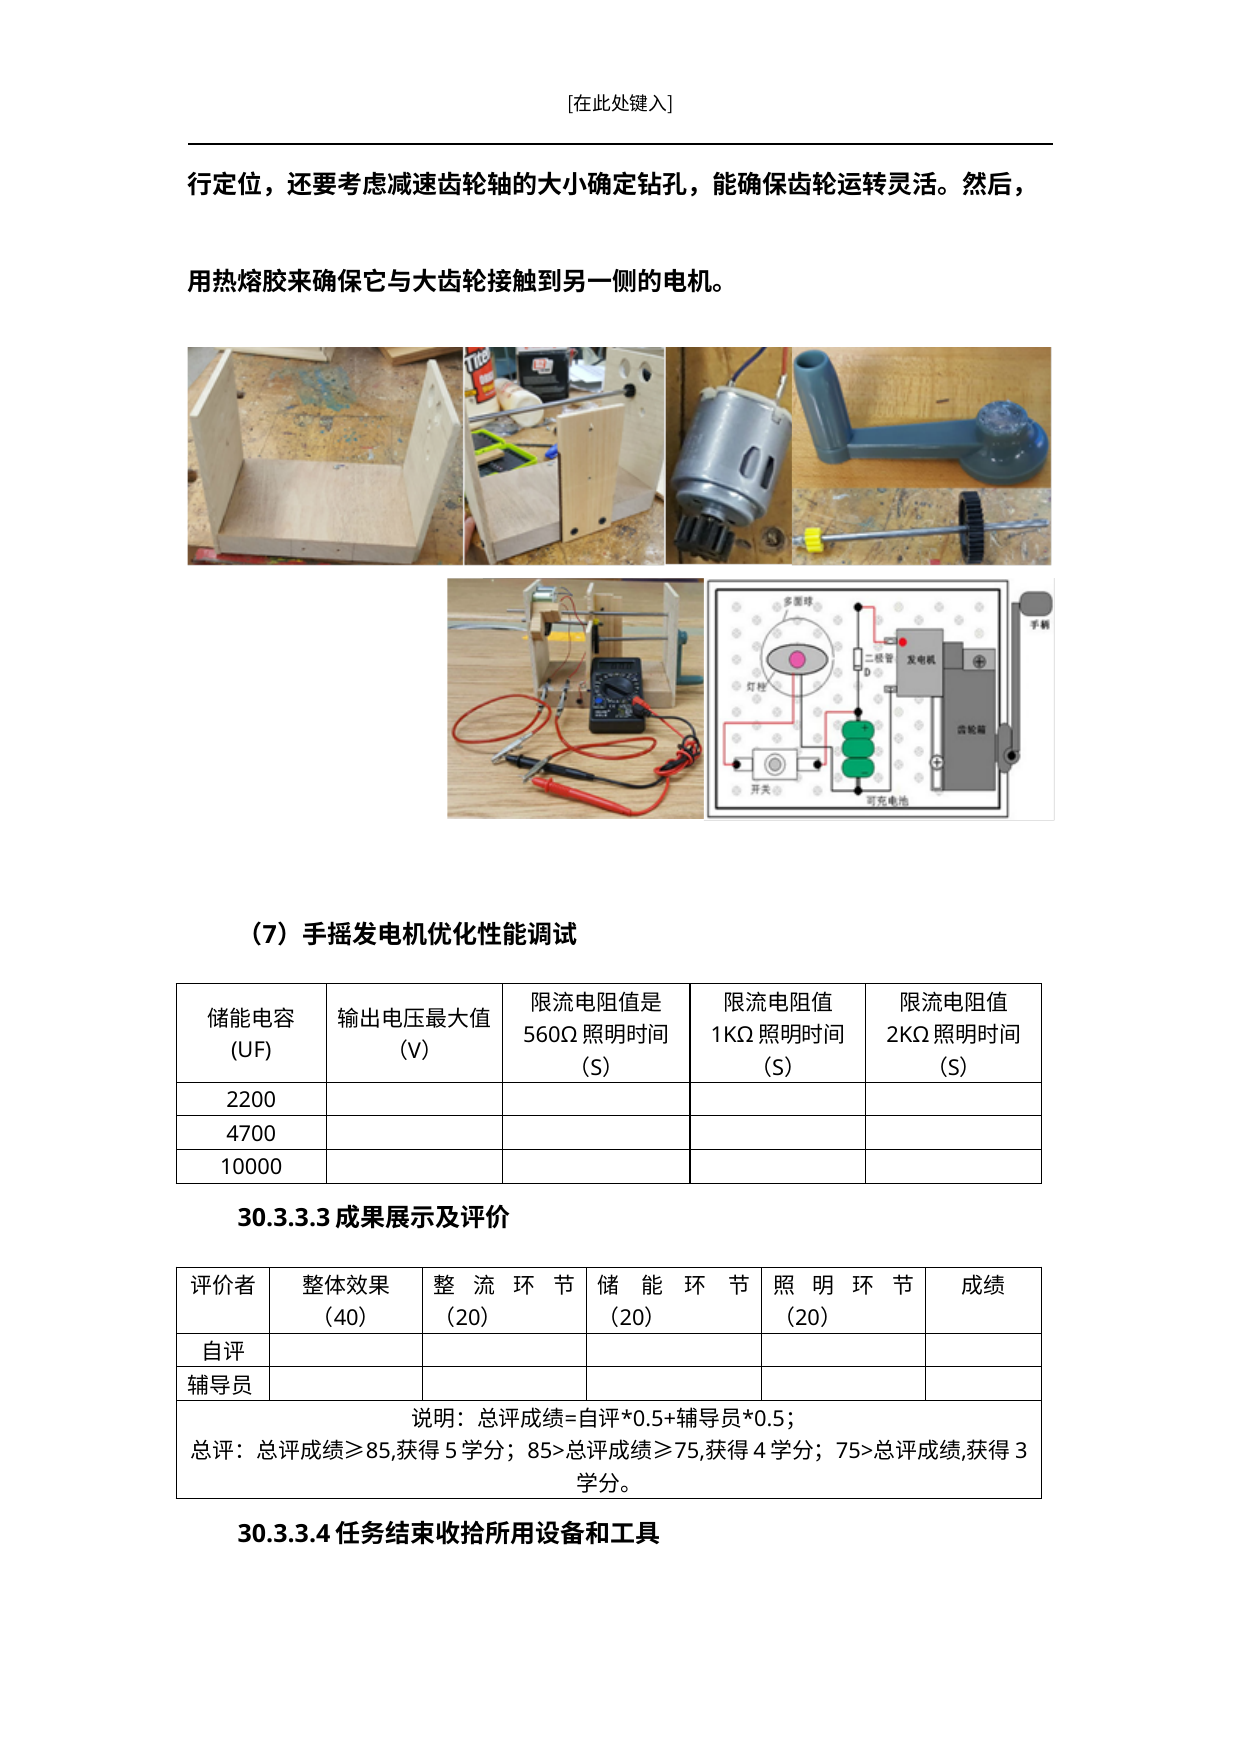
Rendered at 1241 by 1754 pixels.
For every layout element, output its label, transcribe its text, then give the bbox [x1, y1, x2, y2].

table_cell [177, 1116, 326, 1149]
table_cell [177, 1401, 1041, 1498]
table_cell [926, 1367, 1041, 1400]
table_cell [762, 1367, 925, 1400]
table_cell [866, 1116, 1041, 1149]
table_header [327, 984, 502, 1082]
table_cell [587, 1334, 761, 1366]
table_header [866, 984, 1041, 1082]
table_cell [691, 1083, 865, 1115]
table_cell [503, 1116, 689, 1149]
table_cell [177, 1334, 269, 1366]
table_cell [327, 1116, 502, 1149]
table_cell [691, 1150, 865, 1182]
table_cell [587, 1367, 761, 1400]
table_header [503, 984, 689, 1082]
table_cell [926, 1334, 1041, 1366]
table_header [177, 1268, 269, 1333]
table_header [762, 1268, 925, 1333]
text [187, 150, 1053, 312]
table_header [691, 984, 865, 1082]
text 30.3.3.4任务结束收拾所用设备和工具 [187, 1499, 1053, 1564]
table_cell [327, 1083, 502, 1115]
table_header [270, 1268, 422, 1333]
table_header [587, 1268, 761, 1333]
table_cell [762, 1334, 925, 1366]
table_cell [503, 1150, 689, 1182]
text 30.3.3.3成果展示及评价 [187, 1183, 1053, 1248]
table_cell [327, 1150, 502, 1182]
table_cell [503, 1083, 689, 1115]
picture [187, 347, 1053, 567]
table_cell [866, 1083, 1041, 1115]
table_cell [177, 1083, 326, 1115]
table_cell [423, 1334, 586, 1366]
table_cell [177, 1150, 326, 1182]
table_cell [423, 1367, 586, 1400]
picture [447, 577, 1056, 822]
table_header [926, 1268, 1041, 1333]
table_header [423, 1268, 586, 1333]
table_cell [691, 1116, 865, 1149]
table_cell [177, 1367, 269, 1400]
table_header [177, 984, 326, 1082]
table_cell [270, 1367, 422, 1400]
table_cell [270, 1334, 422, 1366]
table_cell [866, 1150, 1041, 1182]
